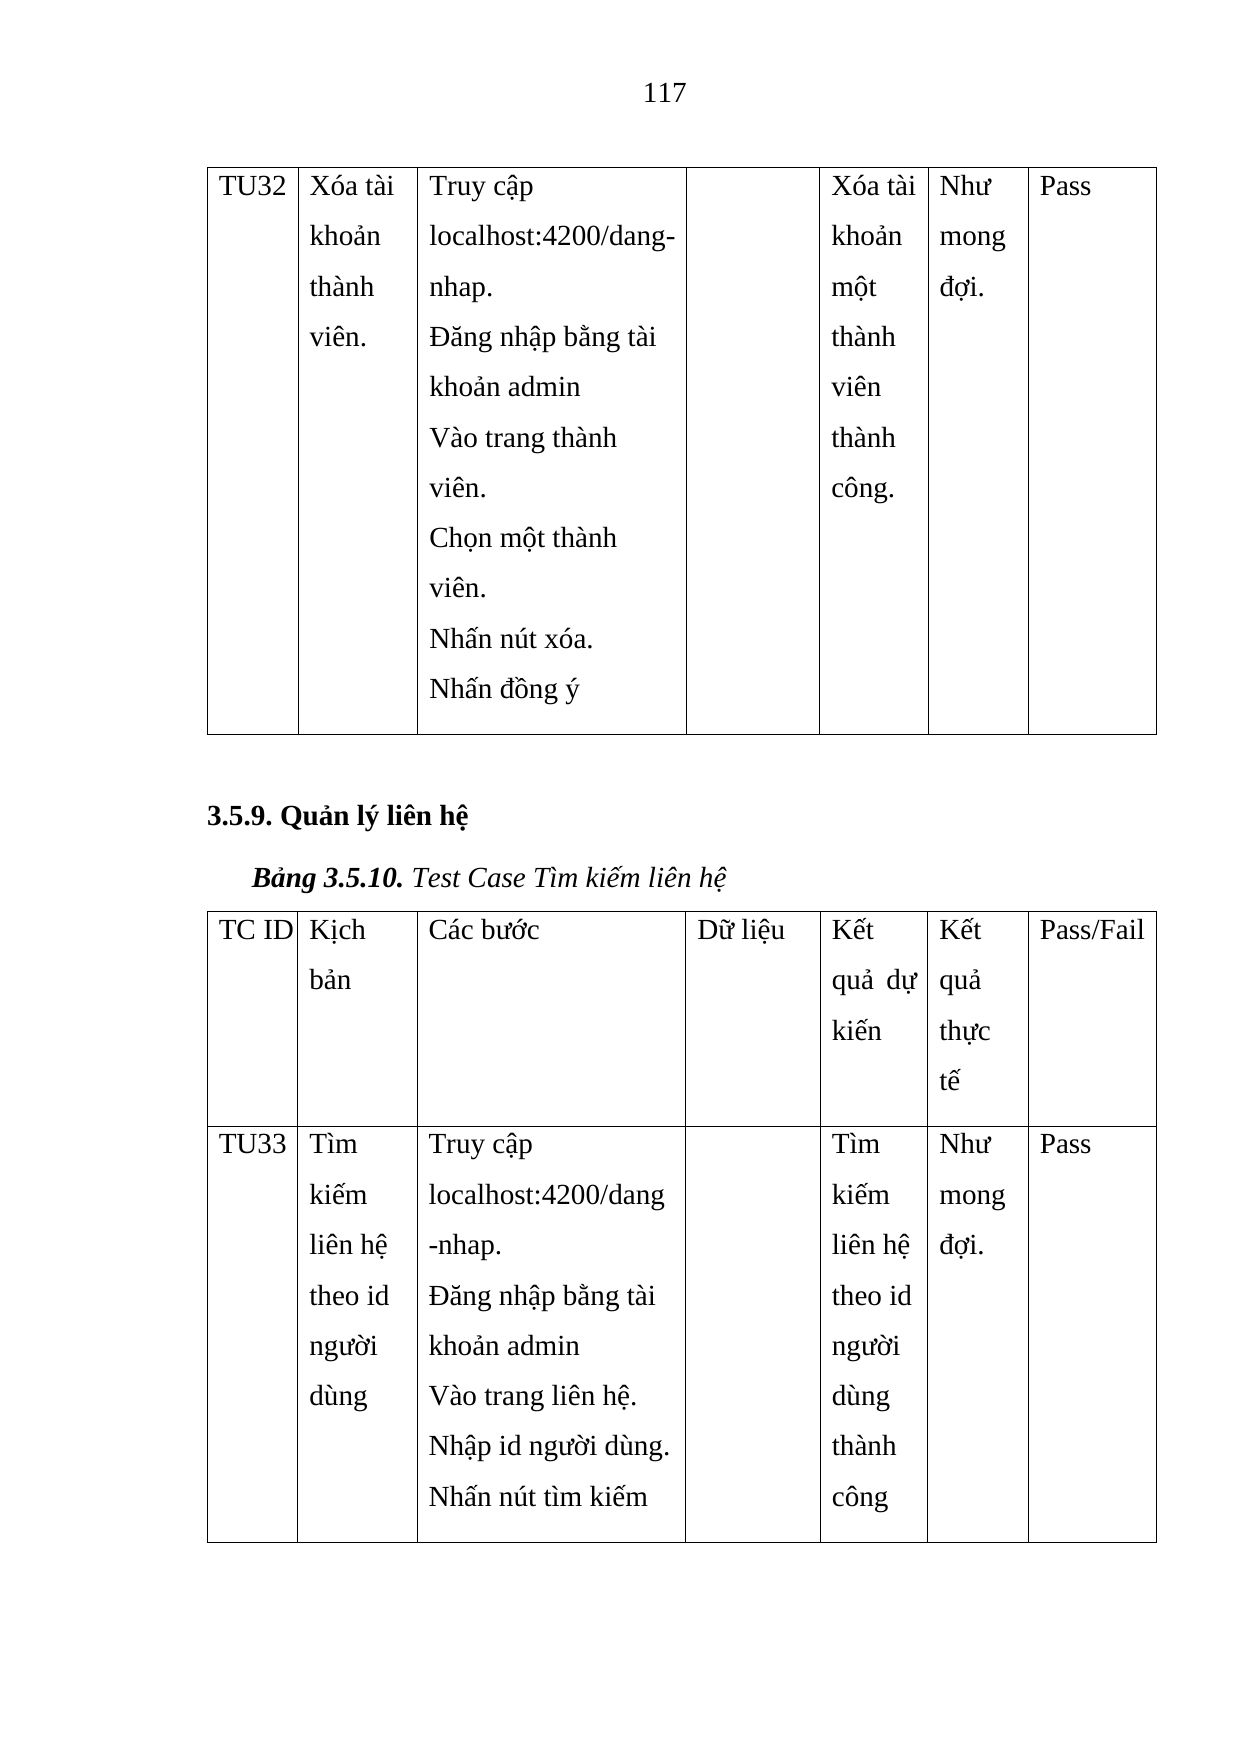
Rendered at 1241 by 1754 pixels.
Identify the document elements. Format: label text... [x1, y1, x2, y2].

text Bảng 3.5.10. Test Case Tìm kiếm liên hệ [252, 861, 1122, 894]
table_cell Pass [1029, 1127, 1156, 1542]
table_cell Tìm kiếm liên hệ theo id người dùng thành công [821, 1127, 927, 1542]
table_header Các bước [418, 912, 685, 1126]
table_cell TU32 [208, 168, 298, 734]
table_header Dữ liệu [686, 912, 820, 1126]
table_header TC ID [208, 912, 297, 1126]
table_header Pass/Fail [1029, 912, 1156, 1126]
text 3.5.9. Quản lý liên hệ [207, 798, 1122, 831]
table_header Kịch bản [298, 912, 417, 1126]
table_cell [686, 1127, 820, 1542]
table_cell [687, 168, 819, 734]
table_cell Xóa tài khoản thành viên. [299, 168, 417, 734]
table_cell Như mong đợi. [928, 1127, 1028, 1542]
table_cell TU33 [208, 1127, 297, 1542]
table_cell Xóa tài khoản một thành viên thành công. [820, 168, 928, 734]
table_header Kết quả thực tế [928, 912, 1028, 1126]
table_cell Truy cập localhost:4200/dang-nhap. Đăng nhập bằng tài khoản admin Vào trang liên hệ. Nhập id người dùng. Nhấn nút tìm kiếm [418, 1127, 685, 1542]
table_cell Tìm kiếm liên hệ theo id người dùng [298, 1127, 417, 1542]
table_cell Truy cập localhost:4200/dang-nhap. Đăng nhập bằng tài khoản admin Vào trang thành viên. Chọn một thành viên. Nhấn nút xóa. Nhấn đồng ý [418, 168, 686, 734]
table_cell Pass [1029, 168, 1156, 734]
table_header Kết quả dự kiến [821, 912, 927, 1126]
table_cell Như mong đợi. [929, 168, 1028, 734]
